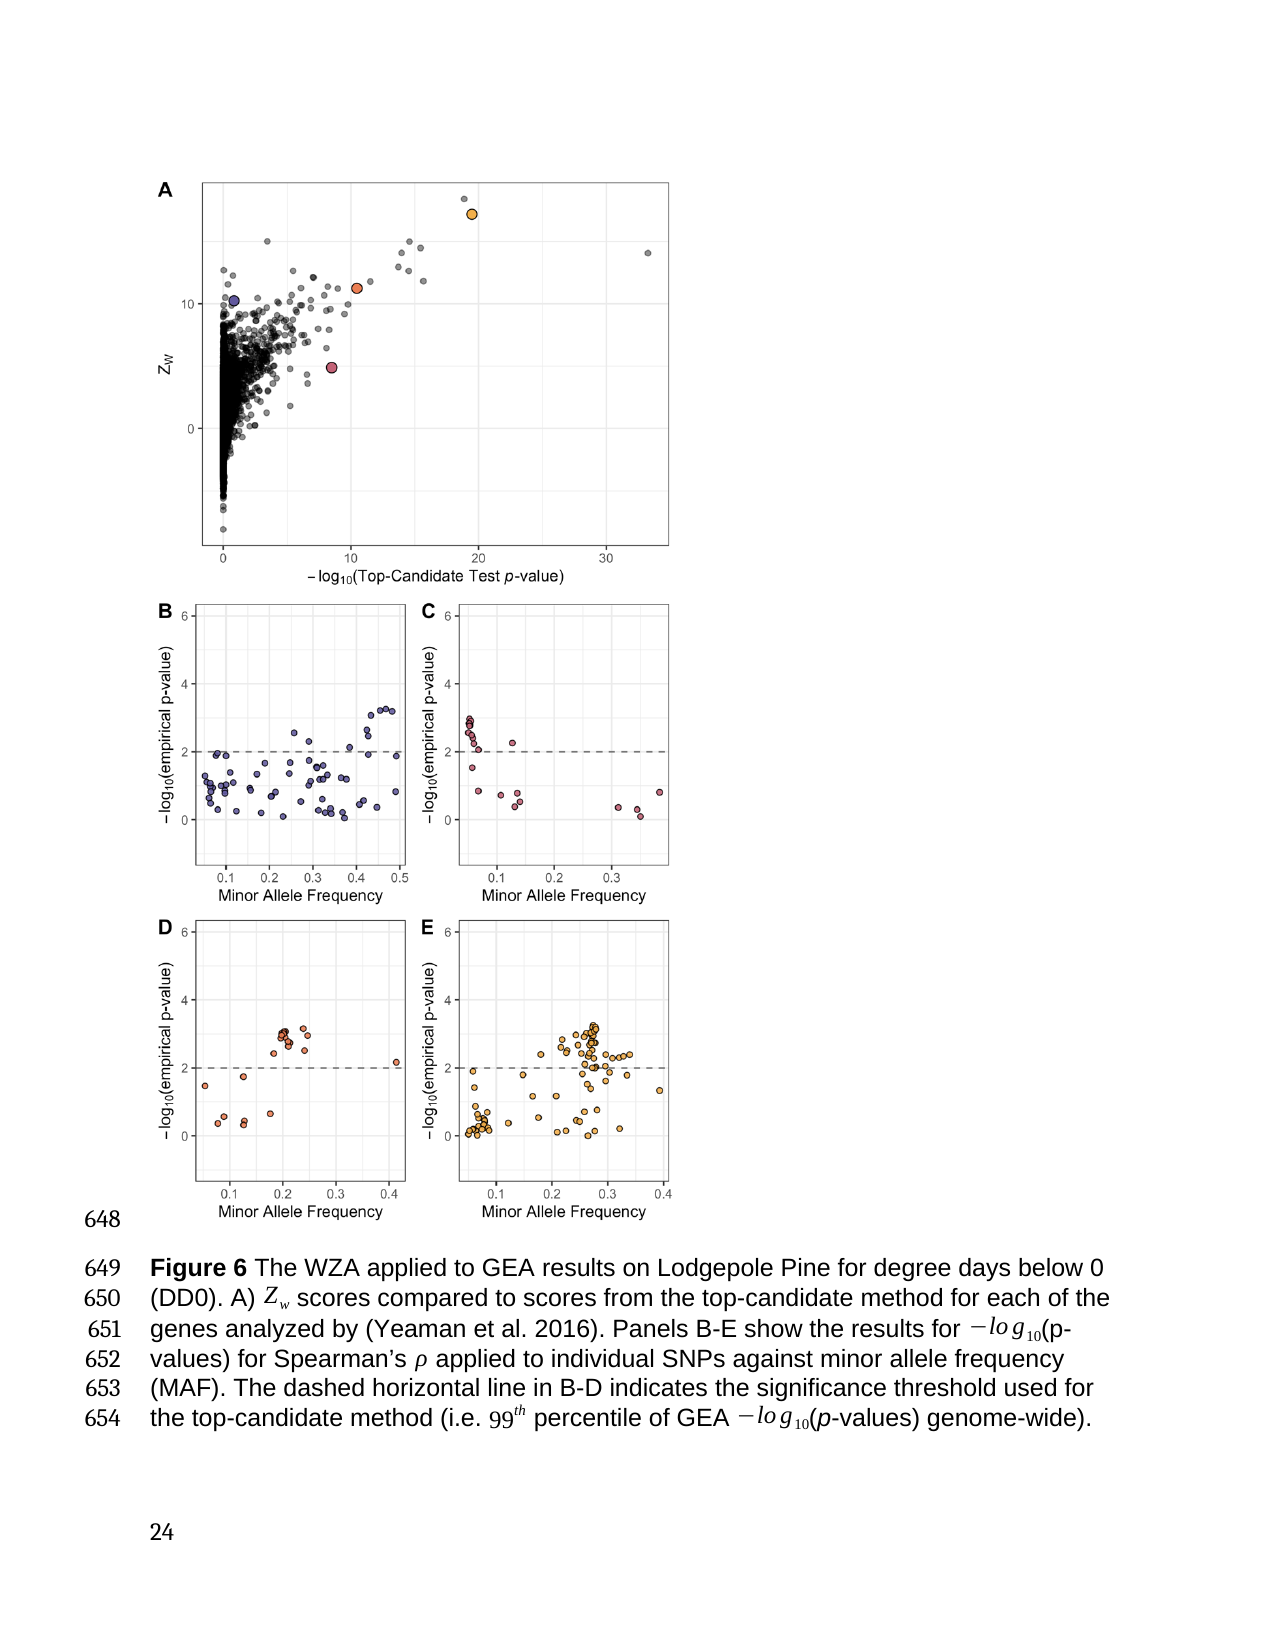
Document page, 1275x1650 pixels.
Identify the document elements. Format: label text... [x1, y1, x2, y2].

text Figure 6 The WZA applied to GEA results on Lodgepole Pine for degree days below 0 (DD0). A) scores compared to scores from the top-candidate method for each of the genes analyzed by (Yeaman et al. 2016). Panels B-E show the results for (p-values) for Spearman’s applied to individual SNPs against minor allele frequency (MAF). The dashed horizontal line in B-D indicates the significance threshold used for the top-candidate method (i.e. percentile of GEA (p-values) genome-wide). [150, 1253, 1125, 1433]
picture [150, 175, 677, 1228]
